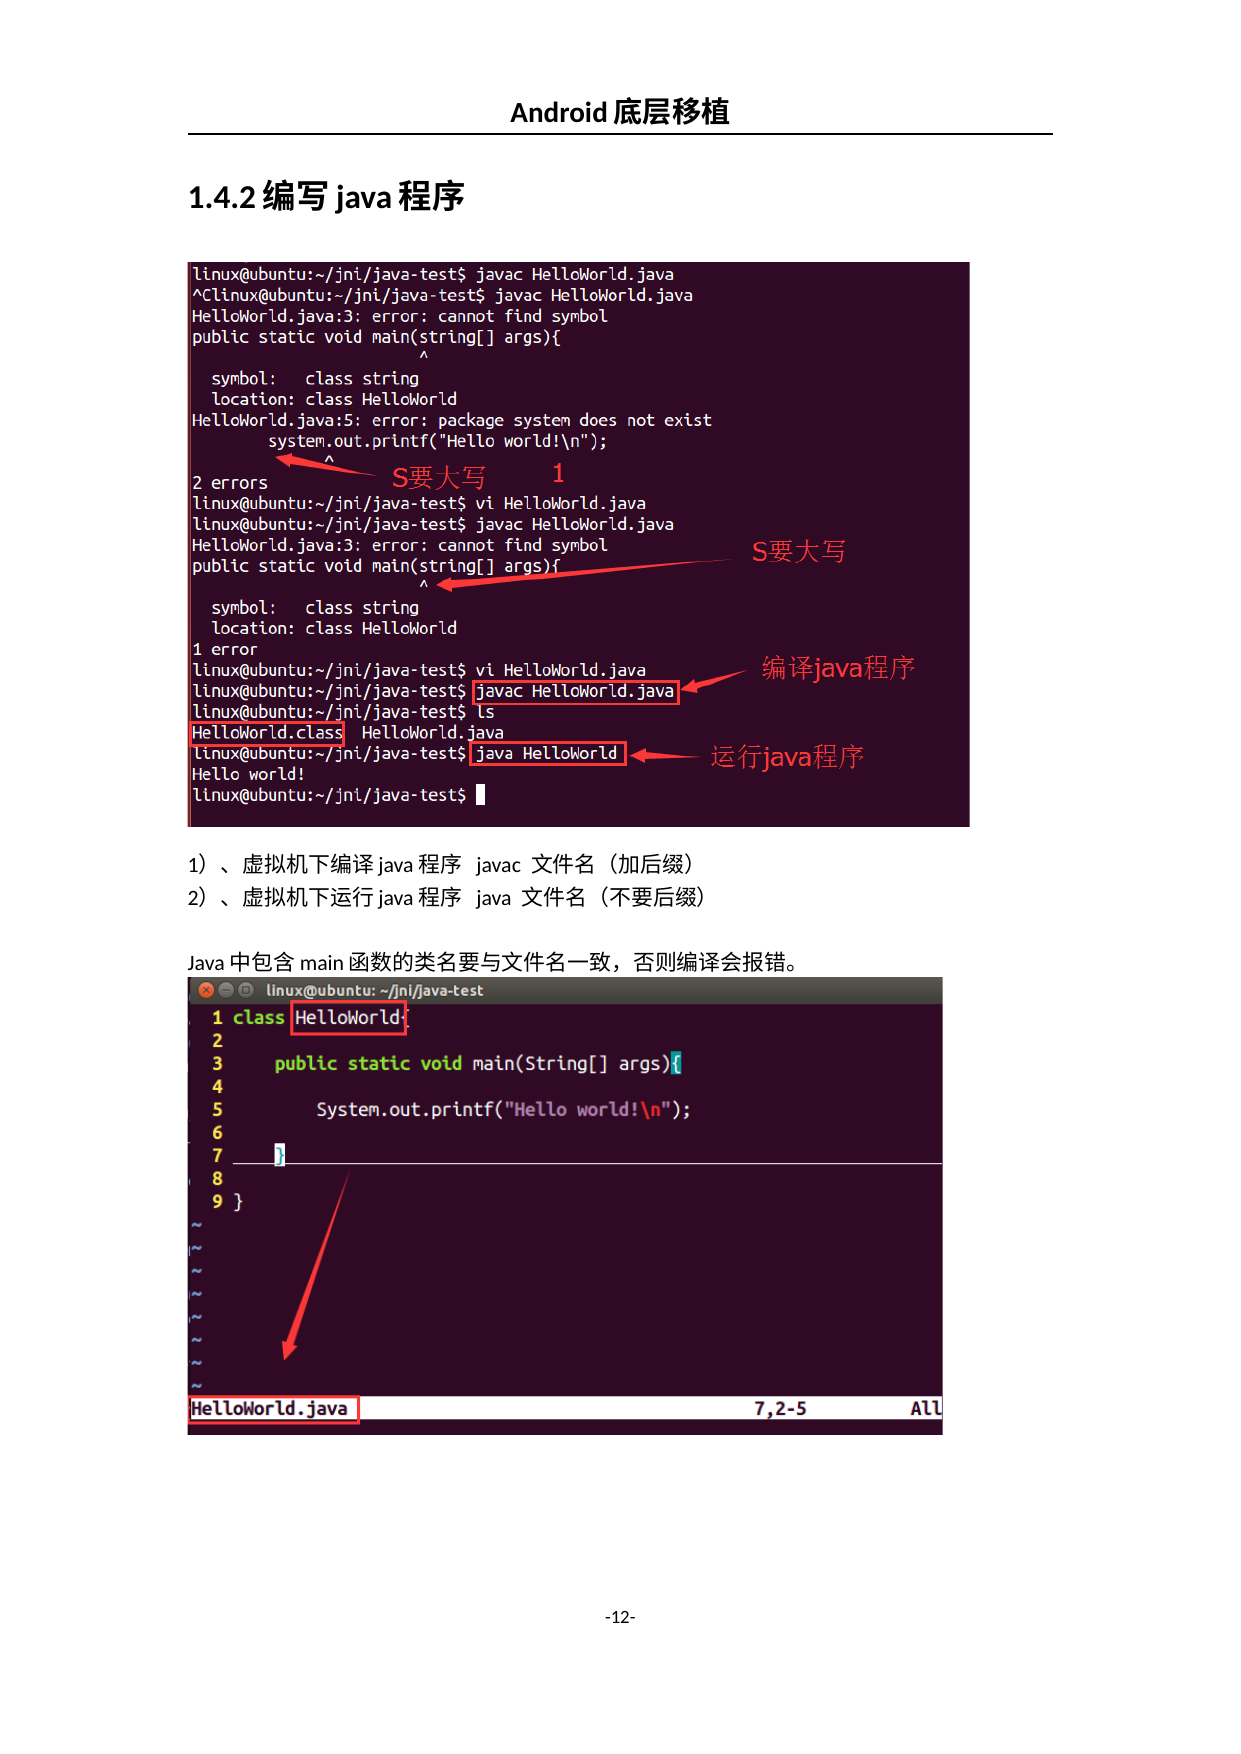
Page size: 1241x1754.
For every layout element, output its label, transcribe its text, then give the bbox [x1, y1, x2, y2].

text 2）、虚拟机下运行java程序 java 文件名（不要后缀） [187, 879, 1053, 912]
text 1）、虚拟机下编译java程序 javac 文件名（加后缀） [187, 847, 1053, 879]
text Java 中包含main函数的类名要与文件名一致，否则编译会报错。 [187, 944, 1053, 977]
picture [187, 262, 970, 827]
subtitle 编写java程序 [187, 162, 1053, 227]
picture [187, 977, 943, 1435]
